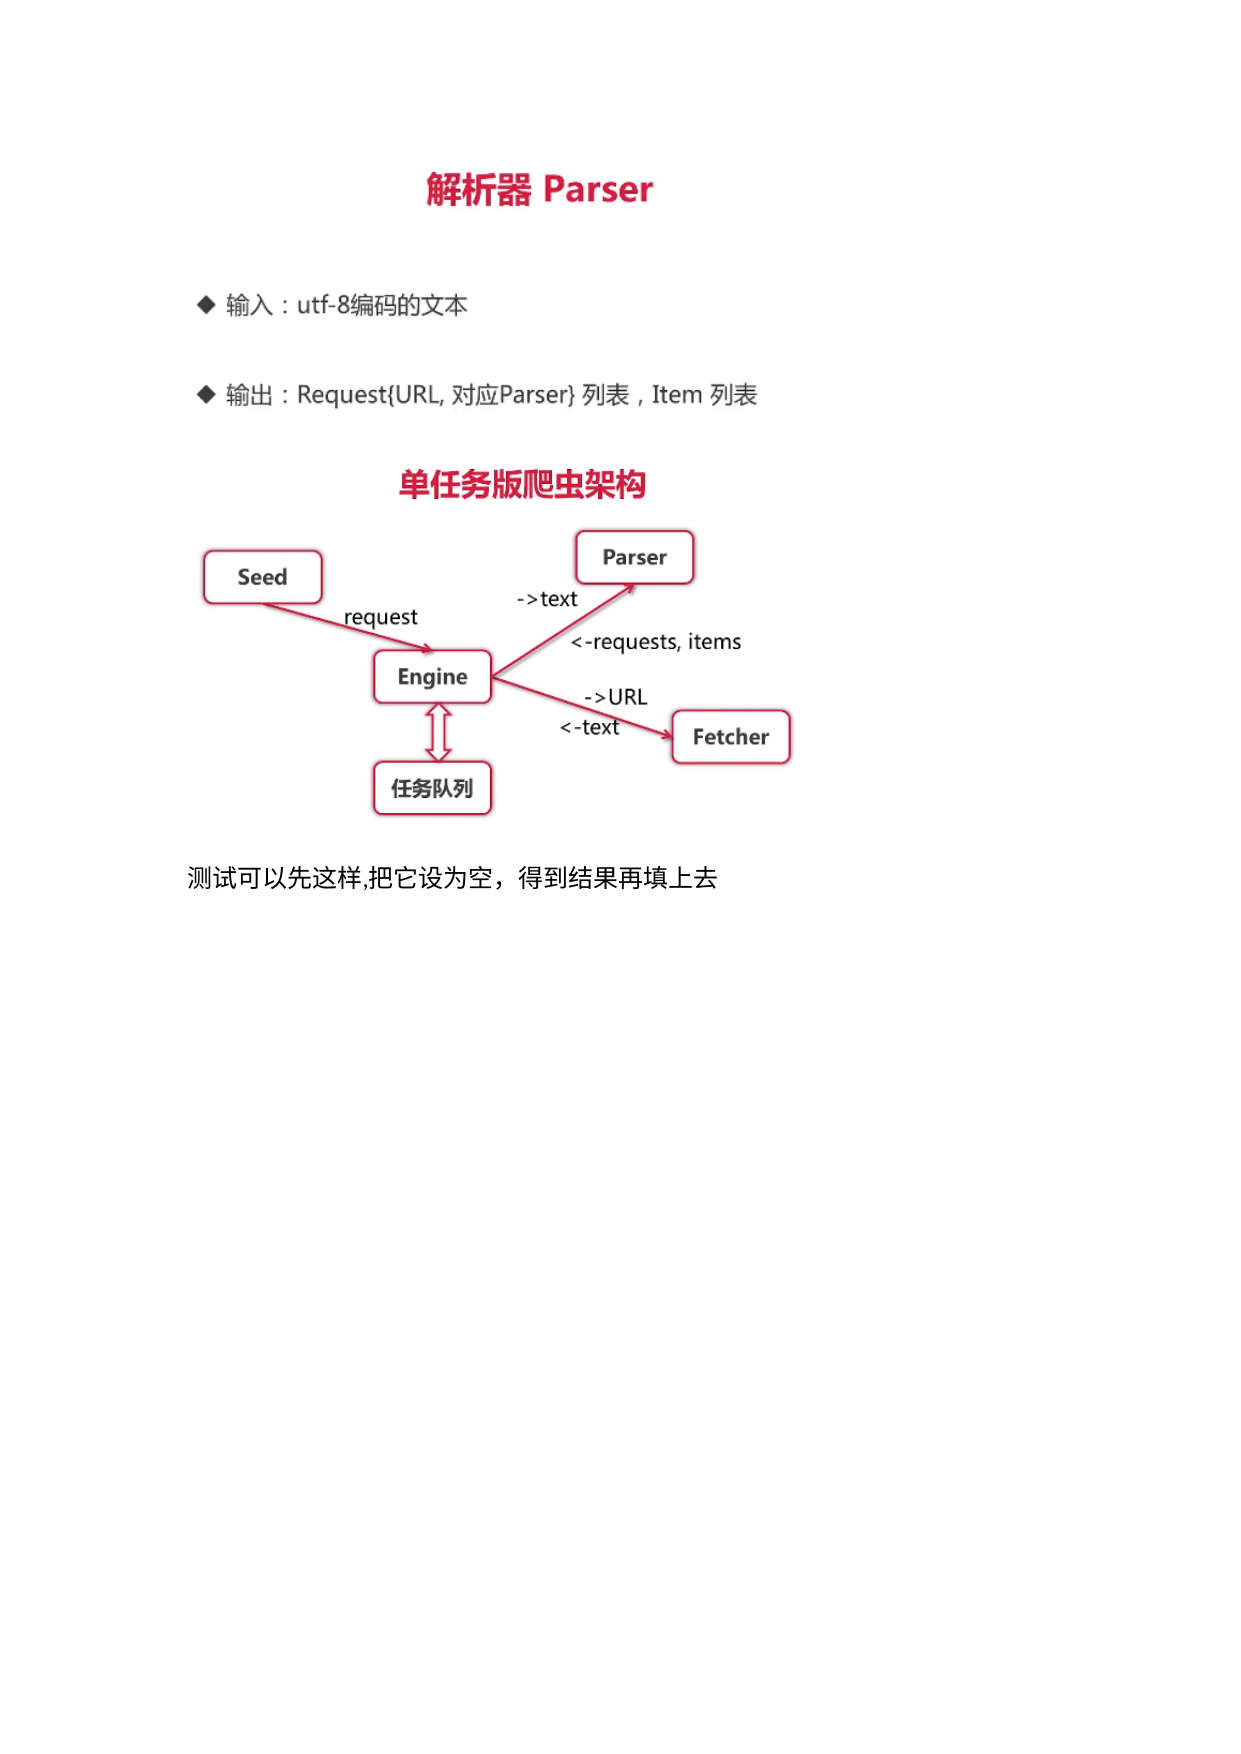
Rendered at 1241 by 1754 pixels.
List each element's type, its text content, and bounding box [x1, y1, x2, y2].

picture [187, 454, 825, 827]
text 测试可以先这样,把它设为空，得到结果再填上去 [187, 844, 1053, 909]
picture [187, 162, 800, 434]
